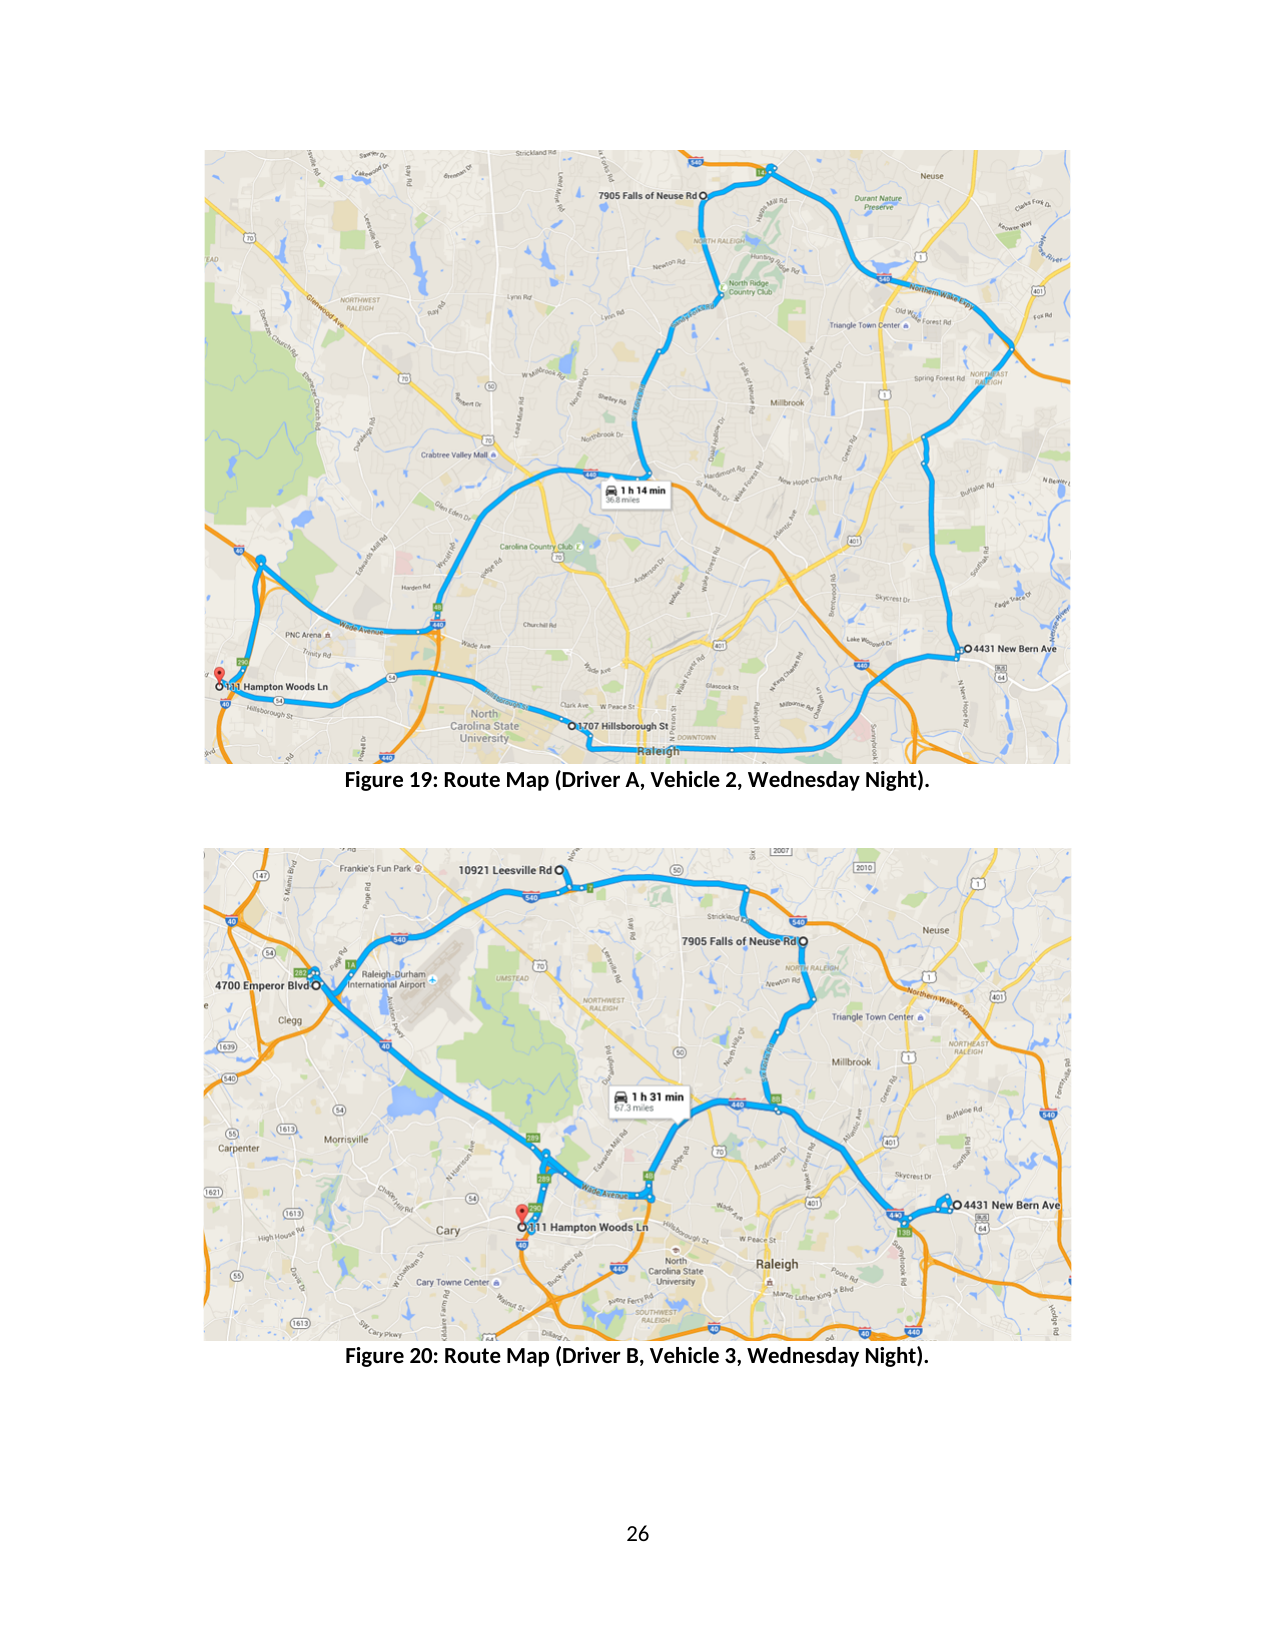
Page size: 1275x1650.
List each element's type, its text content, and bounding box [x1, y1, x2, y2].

text Figure 19: Route Map (Driver A, Vehicle 2, Wednesday Night). [150, 765, 1125, 793]
text Figure 20: Route Map (Driver B, Vehicle 3, Wednesday Night). [150, 1341, 1125, 1369]
picture [203, 848, 1072, 1341]
picture [204, 150, 1071, 764]
